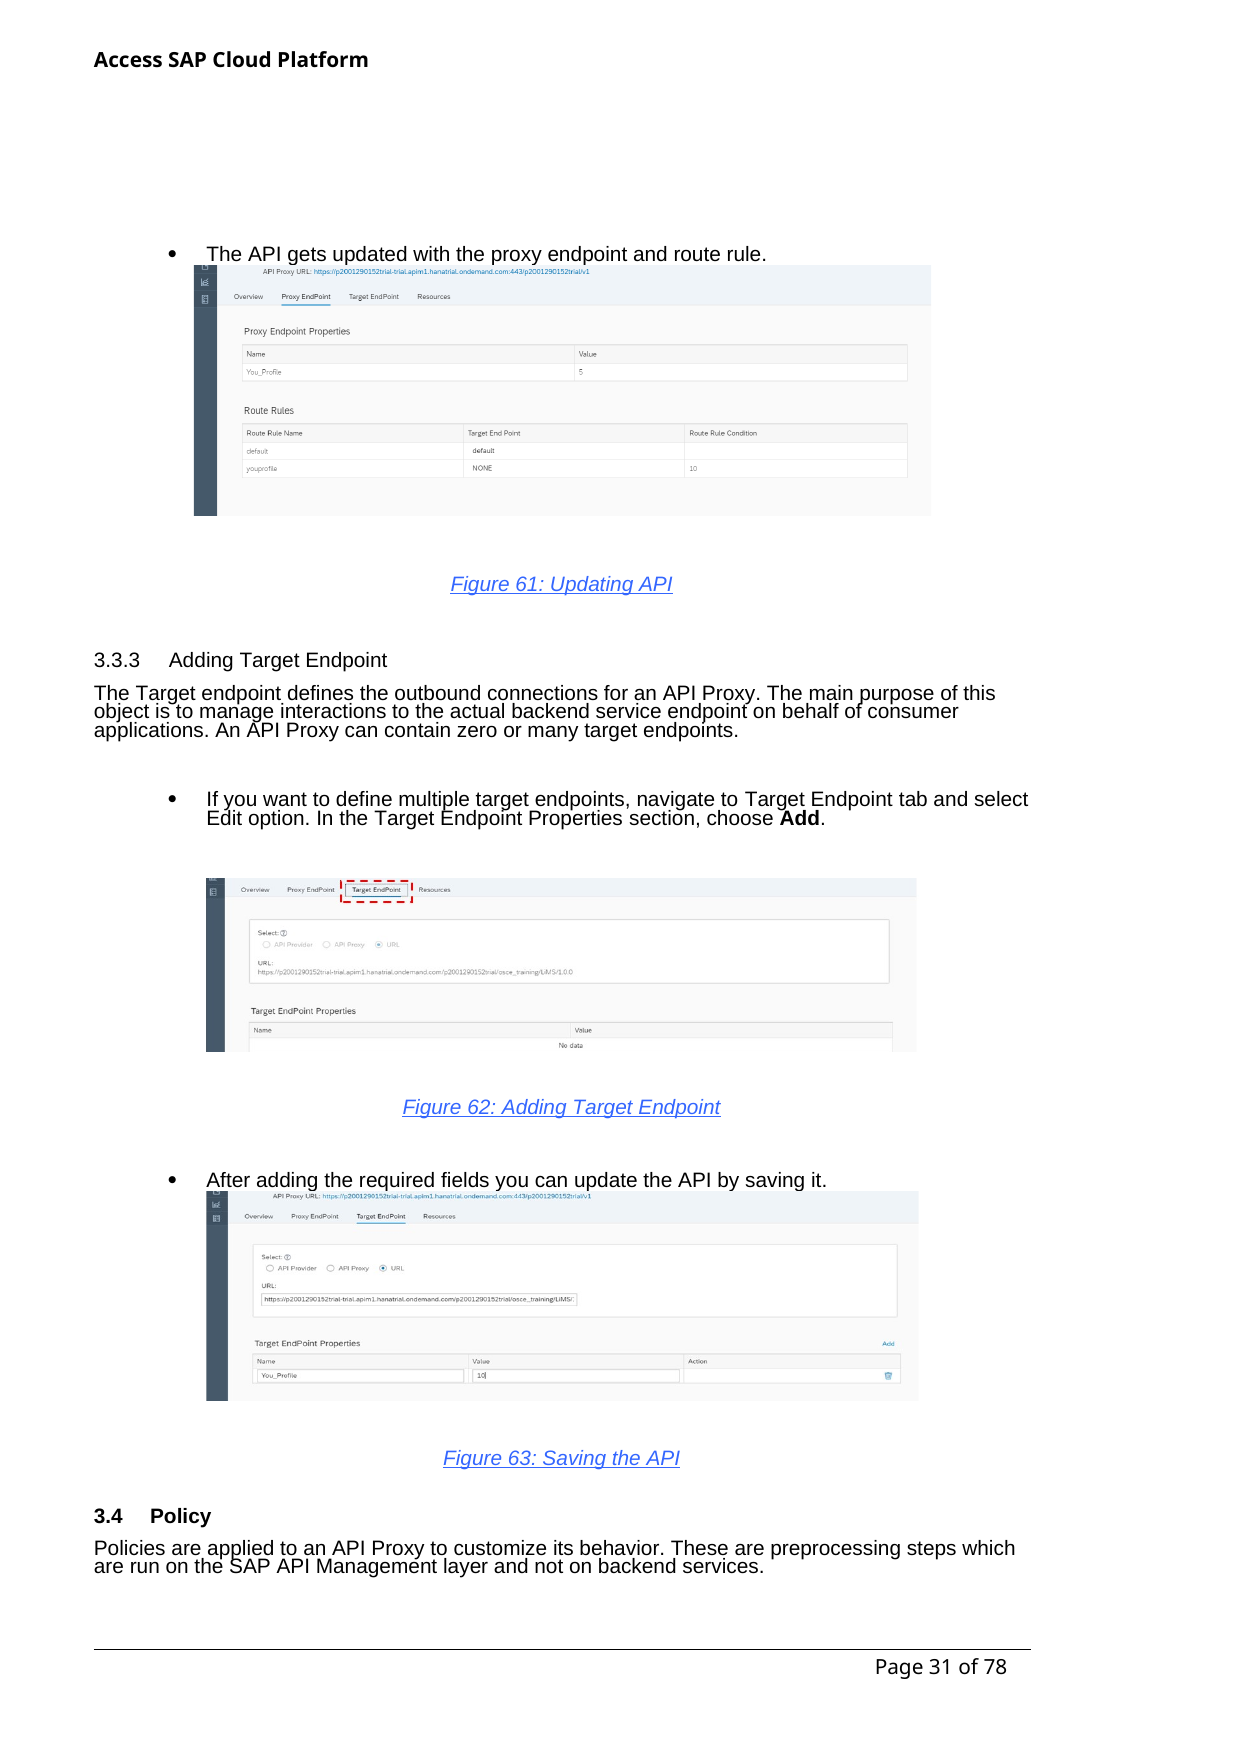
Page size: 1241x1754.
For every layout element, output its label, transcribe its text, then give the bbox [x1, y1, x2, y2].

text Figure 63: Saving the API [94, 1446, 1031, 1470]
list After adding the required fields you can update the API by saving it. [169, 1172, 1031, 1191]
list If you want to define multiple target endpoints, navigate to Target Endpoint tab and select Edit option. In the Target Endpoint Properties section, choose Add. [169, 791, 1031, 829]
text The Target endpoint defines the outbound connections for an API Proxy. The main purpose of this object is to manage interactions to the actual backend service endpoint on behalf of consumer applications. An API Proxy can contain zero or many target endpoints. [94, 685, 1031, 742]
list The API gets updated with the proxy endpoint and route rule. [169, 246, 1031, 265]
list Adding Target Endpoint [94, 648, 1031, 672]
text Policies are applied to an API Proxy to customize its behavior. These are preprocessing steps which are run on the SAP API Management layer and not on backend services. [94, 1540, 1031, 1578]
picture [205, 878, 919, 1052]
picture [193, 265, 932, 516]
text Figure 61: Updating API [94, 572, 1031, 596]
text Figure 62: Adding Target Endpoint [94, 1094, 1031, 1118]
list Policy [94, 1503, 1031, 1527]
picture [206, 1191, 919, 1401]
